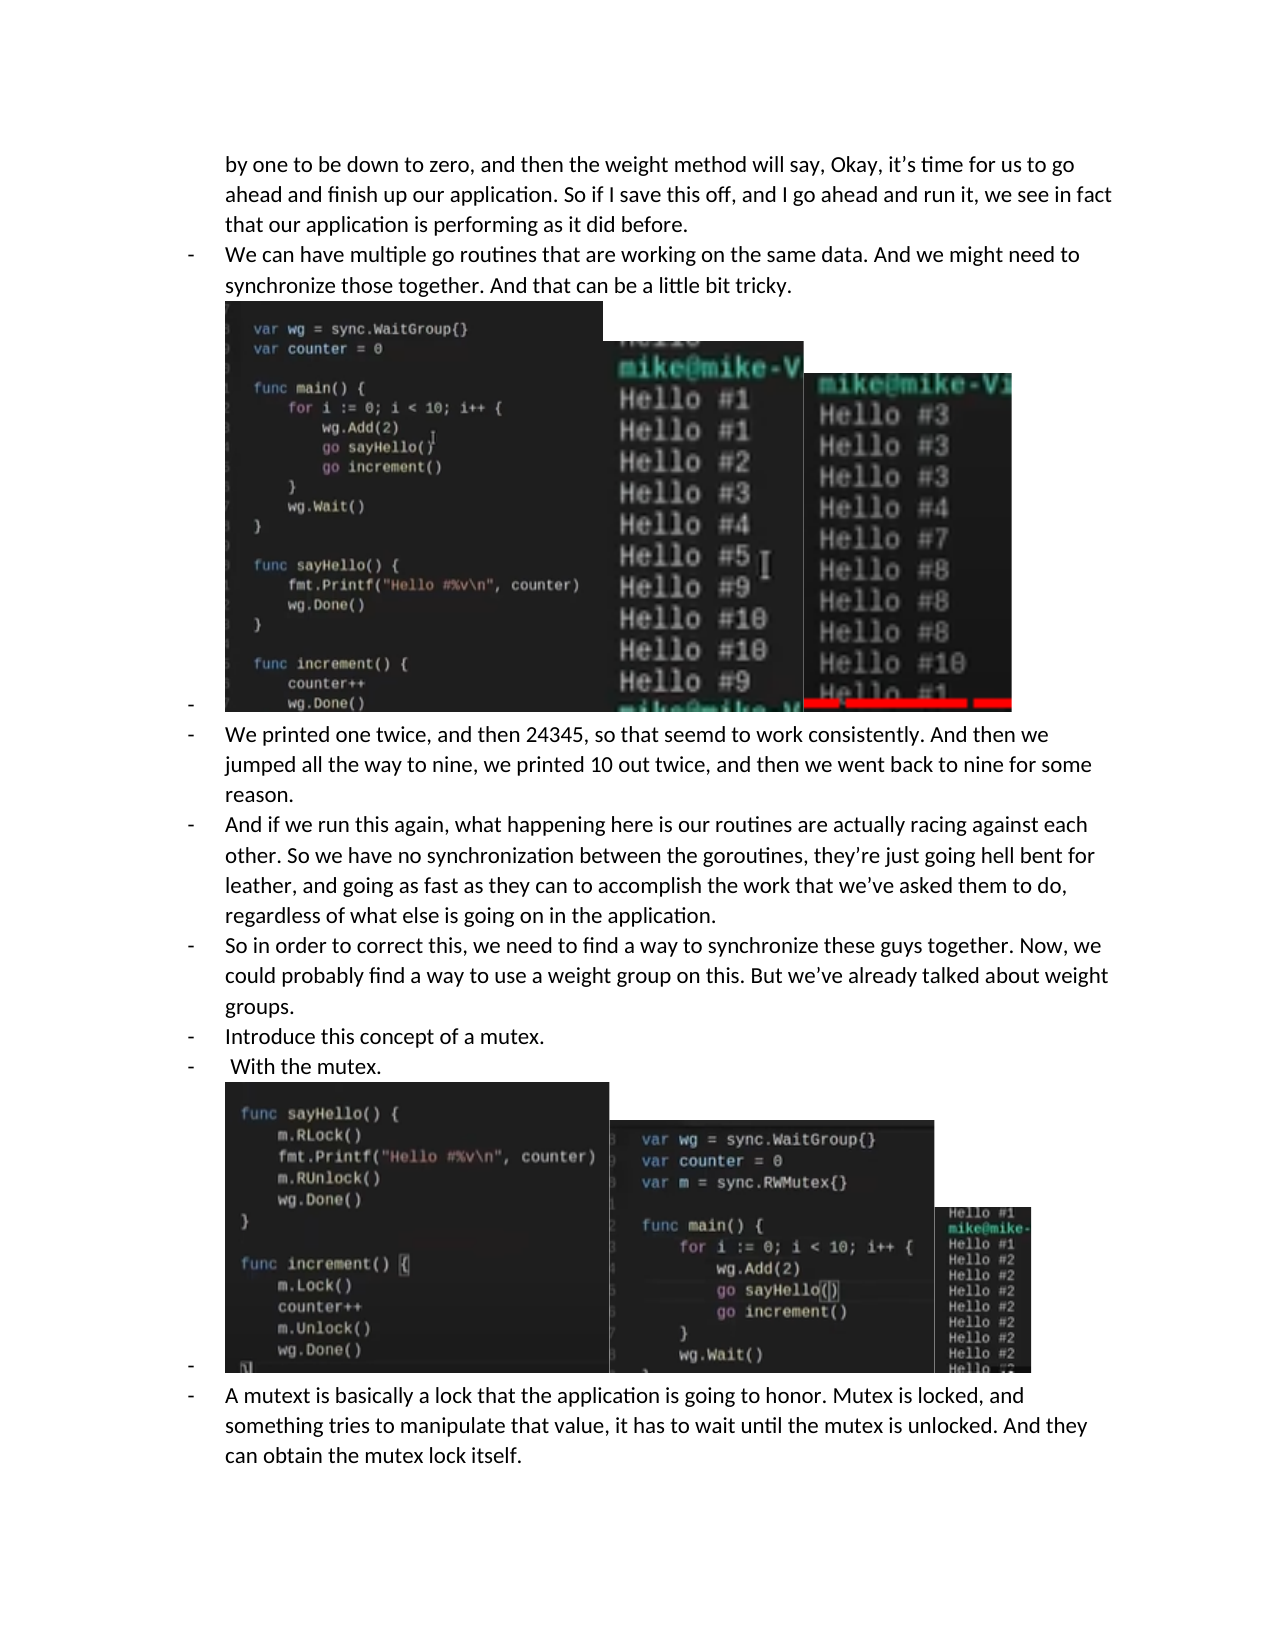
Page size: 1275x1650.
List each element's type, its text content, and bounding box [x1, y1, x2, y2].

list We printed one twice, and then 24345, so that seemd to work consistently. And then we jumped all the way to nine, we printed 10 out twice, and then we went back to nine for some reason. [187, 720, 1125, 808]
list Introduce this concept of a mutex. [187, 1022, 1125, 1050]
list And if we run this again, what happening here is our routines are actually racing against each other. So we have no synchronization between the goroutines, they’re just going hell bent for leather, and going as fast as they can to accomplish the work that we’ve asked them to do, regardless of what else is going on in the application. [187, 811, 1125, 929]
list So in order to correct this, we need to find a way to synchronize these guys together. Now, we could probably find a way to use a weight group on this. But we’ve already talked about weight groups. [187, 931, 1125, 1020]
list With the mutex. [187, 1052, 1125, 1080]
picture [225, 1082, 1032, 1373]
list We can have multiple go routines that are working on the same data. And we might need to synchronize those together. And that can be a little bit tricky. [187, 241, 1125, 299]
picture [225, 301, 1012, 712]
list A mutext is basically a lock that the application is going to honor. Mutex is locked, and something tries to manipulate that value, it has to wait until the mutex is unlocked. And they can obtain the mutex lock itself. [187, 1381, 1125, 1469]
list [187, 150, 1125, 238]
